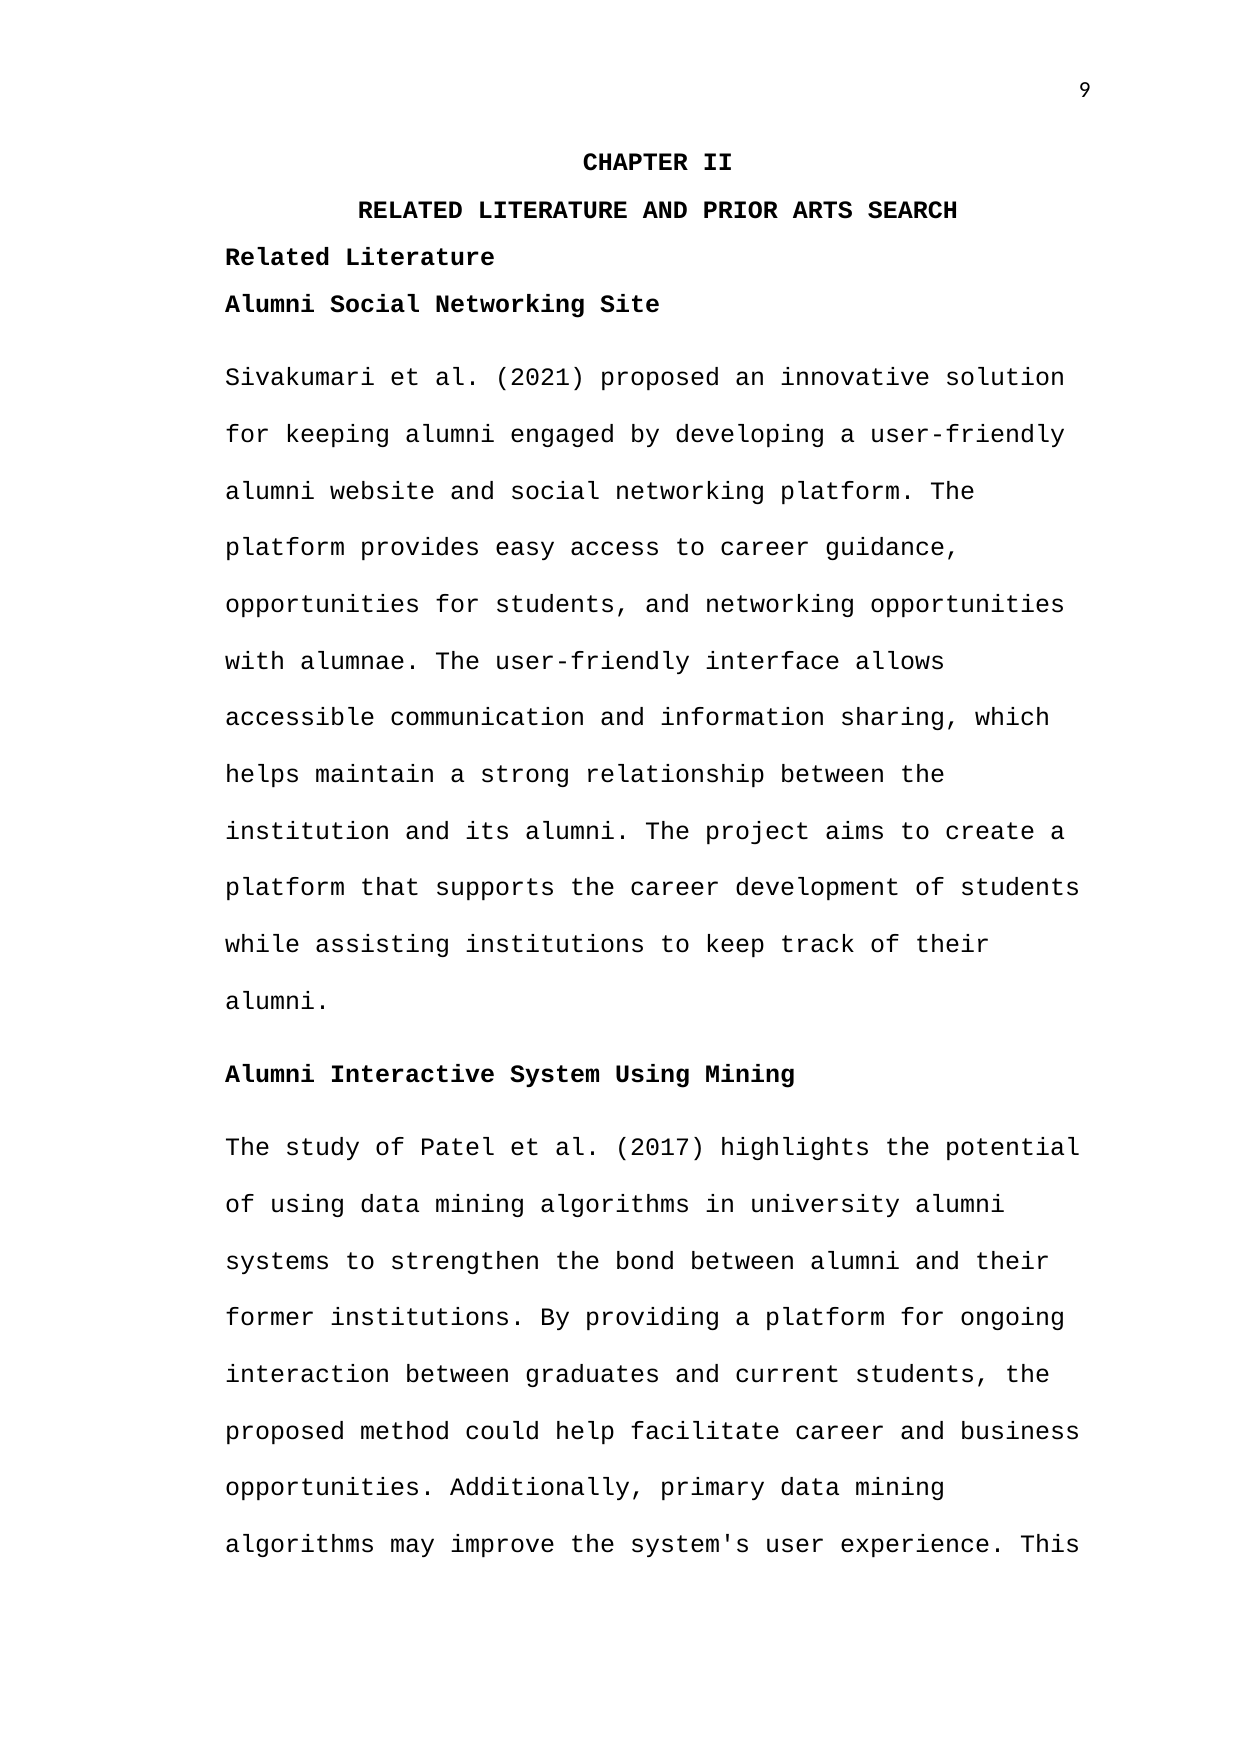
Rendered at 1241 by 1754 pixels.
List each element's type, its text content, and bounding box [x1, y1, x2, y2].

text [225, 1135, 1090, 1560]
text Sivakumari et al. (2021) proposed an innovative solution for keeping alumni engaged by developing a user-friendly alumni website and social networking platform. The platform provides easy access to career guidance, opportunities for students, and networking opportunities with alumnae. The user-friendly interface allows accessible communication and information sharing, which helps maintain a strong relationship between the institution and its alumni. The project aims to create a platform that supports the career development of students while assisting institutions to keep track of their alumni. [225, 365, 1090, 1017]
text Alumni Social Networking Site [225, 292, 1090, 320]
text CHAPTER II [225, 150, 1090, 178]
text RELATED LITERATURE AND PRIOR ARTS SEARCH [225, 197, 1090, 226]
text Related Literature [225, 244, 1090, 273]
text Alumni Interactive System Using Mining [225, 1062, 1090, 1090]
